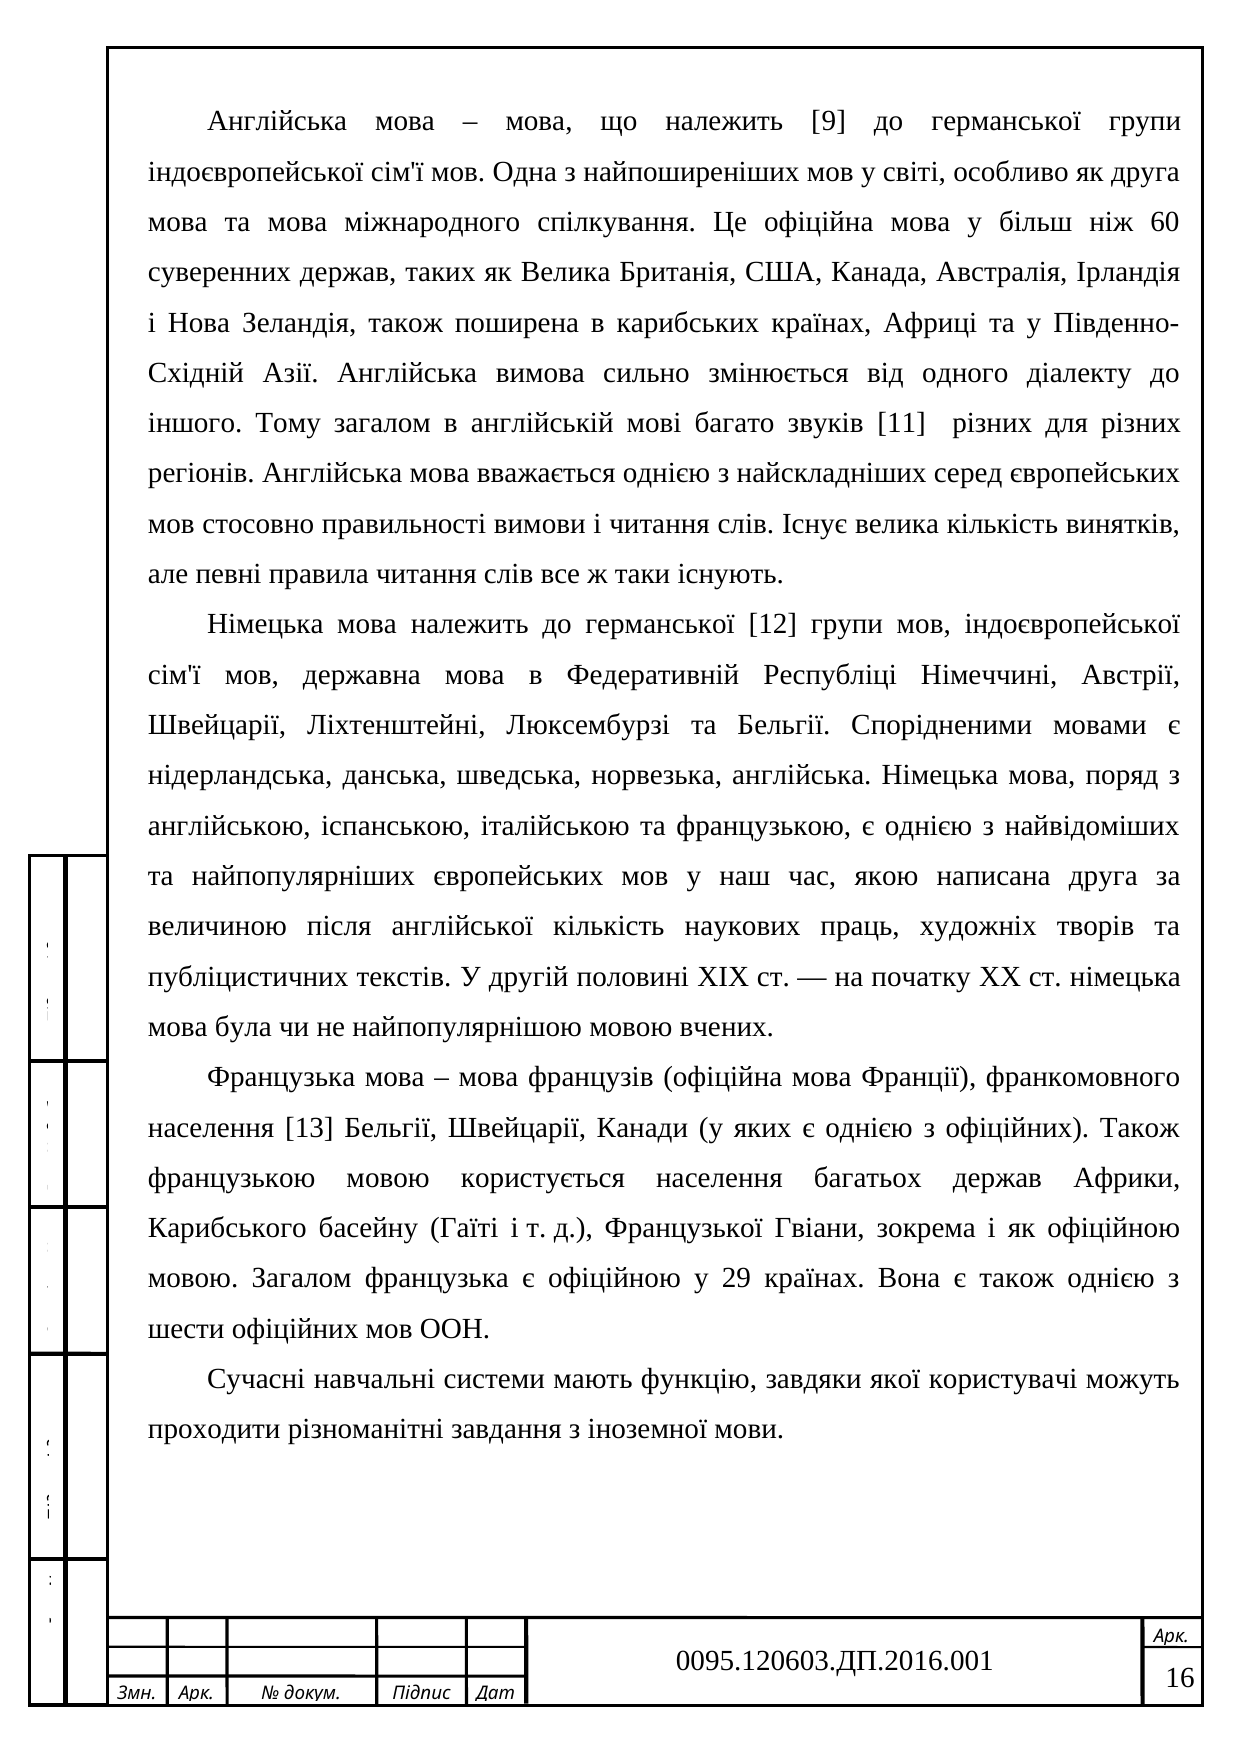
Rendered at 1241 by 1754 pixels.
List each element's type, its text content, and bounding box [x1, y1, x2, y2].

text Англійська мова – мова, що належить [9] до германської групи індоєвропейської сім'ї мов. Одна з найпоширеніших мов у світі, особливо як друга мова та мова міжнародного спілкування. Це офіційна мова у більш ніж 60 суверенних держав, таких як Велика Британія, США, Канада, Австралія, Ірландія і Нова Зеландія, також поширена в карибських країнах, Африці та у Південно-Східній Азії. Англійська вимова сильно змінюється від одного діалекту до іншого. Тому загалом в англійській мові багато звуків [11] різних для різних регіонів. Англійська мова вважається однією з найскладніших серед європейських мов стосовно правильності вимови і читання слів. Існує велика кількість винятків, але певні правила читання слів все ж таки існують. [148, 103, 1181, 590]
text Сучасні навчальні системи мають функцію, завдяки якої користувачі можуть проходити різноманітні завдання з іноземної мови. [148, 1361, 1181, 1445]
text Німецька мова належить до германської [12] групи мов, індоєвропейської сім'ї мов, державна мова в Федеративній Республіці Німеччині, Австрії, Швейцарії, Ліхтенштейні, Люксембурзі та Бельгії. Спорідненими мовами є нідерландська, данська, шведська, норвезька, англійська. Німецька мова, поряд з англійською, іспанською, італійською та французькою, є однією з найвідоміших та найпопулярніших європейських мов у наш час, якою написана друга за величиною після англійської кількість наукових праць, художніх творів та публіцистичних текстів. У другій половині XIX ст. — на початку XX ст. німецька мова була чи не найпопулярнішою мовою вчених. [148, 607, 1181, 1043]
text Французька мова – мова французів (офіційна мова Франції), франкомовного населення [13] Бельгії, Швейцарії, Канади (у яких є однією з офіційних). Також французькою мовою користується населення багатьох держав Африки, Карибського басейну (Гаїті і т. д.), Французької Гвіани, зокрема і як офіційною мовою. Загалом французька є офіційною у 29 країнах. Вона є також однією з шести офіційних мов ООН. [148, 1059, 1181, 1344]
